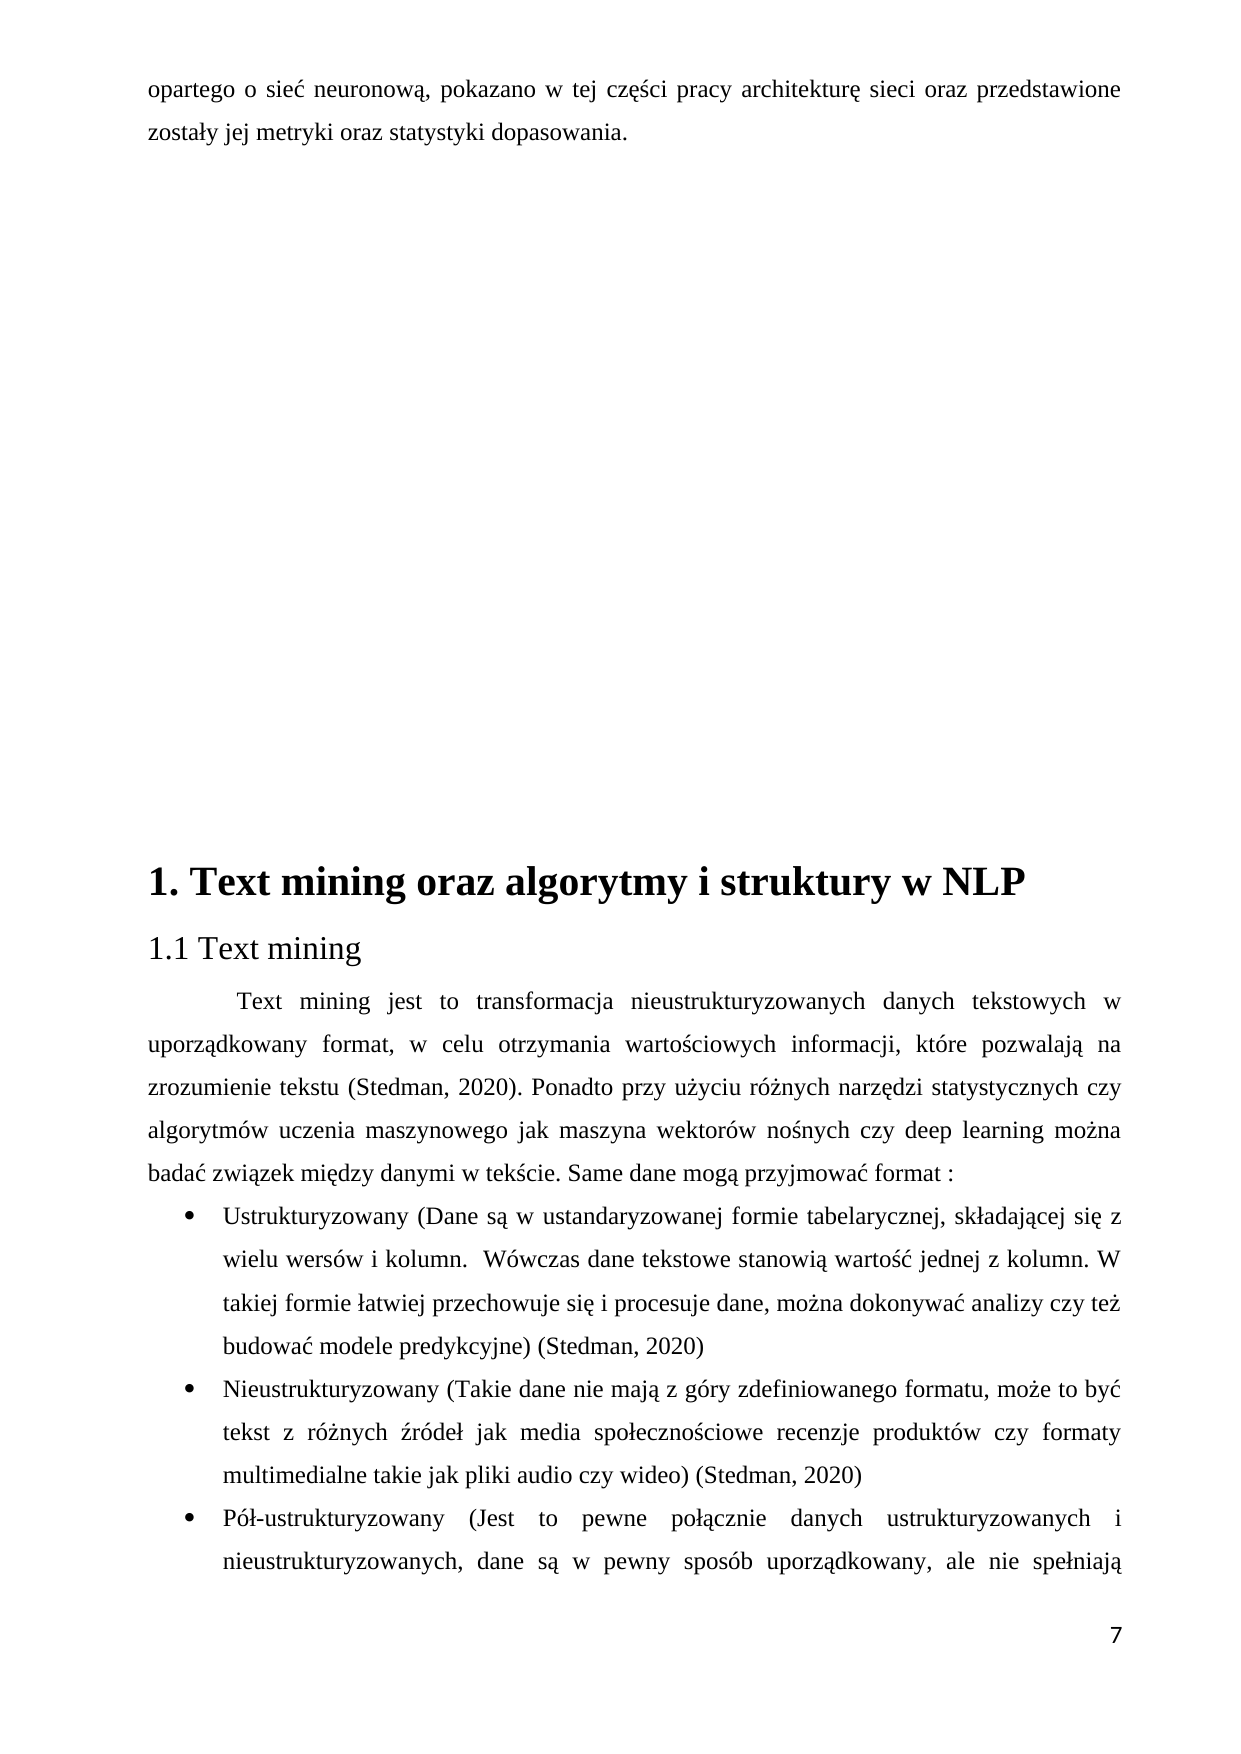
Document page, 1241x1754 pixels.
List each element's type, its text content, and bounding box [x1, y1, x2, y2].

list Nieustrukturyzowany (Takie dane nie mają z góry zdefiniowanego formatu, może to być tekst z różnych źródeł jak media społecznościowe recenzje produktów czy formaty multimedialne takie jak pliki audio czy wideo) [185, 1374, 1122, 1489]
text 1.1 Text mining [148, 928, 1122, 967]
text 1. Text mining oraz algorytmy i struktury w NLP [148, 856, 1122, 904]
list Ustrukturyzowany (Dane są w ustandaryzowanej formie tabelarycznej, składającej się z wielu wersów i kolumn. Wówczas dane tekstowe stanowią wartość jednej z kolumn. W takiej formie łatwiej przechowuje się i procesuje dane, można dokonywać analizy czy też budować modele predykcyjne) [185, 1201, 1122, 1359]
text Text mining jest to transformacja nieustrukturyzowanych danych tekstowych w uporządkowany format, w celu otrzymania wartościowych informacji, które pozwalają na zrozumienie tekstu. Ponadto przy użyciu różnych narzędzi statystycznych czy algorytmów uczenia maszynowego jak maszyna wektorów nośnych czy deep learning można badać związek między danymi w tekście. Same dane mogą przyjmować format : [148, 986, 1122, 1187]
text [148, 74, 1122, 146]
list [185, 1503, 1122, 1575]
